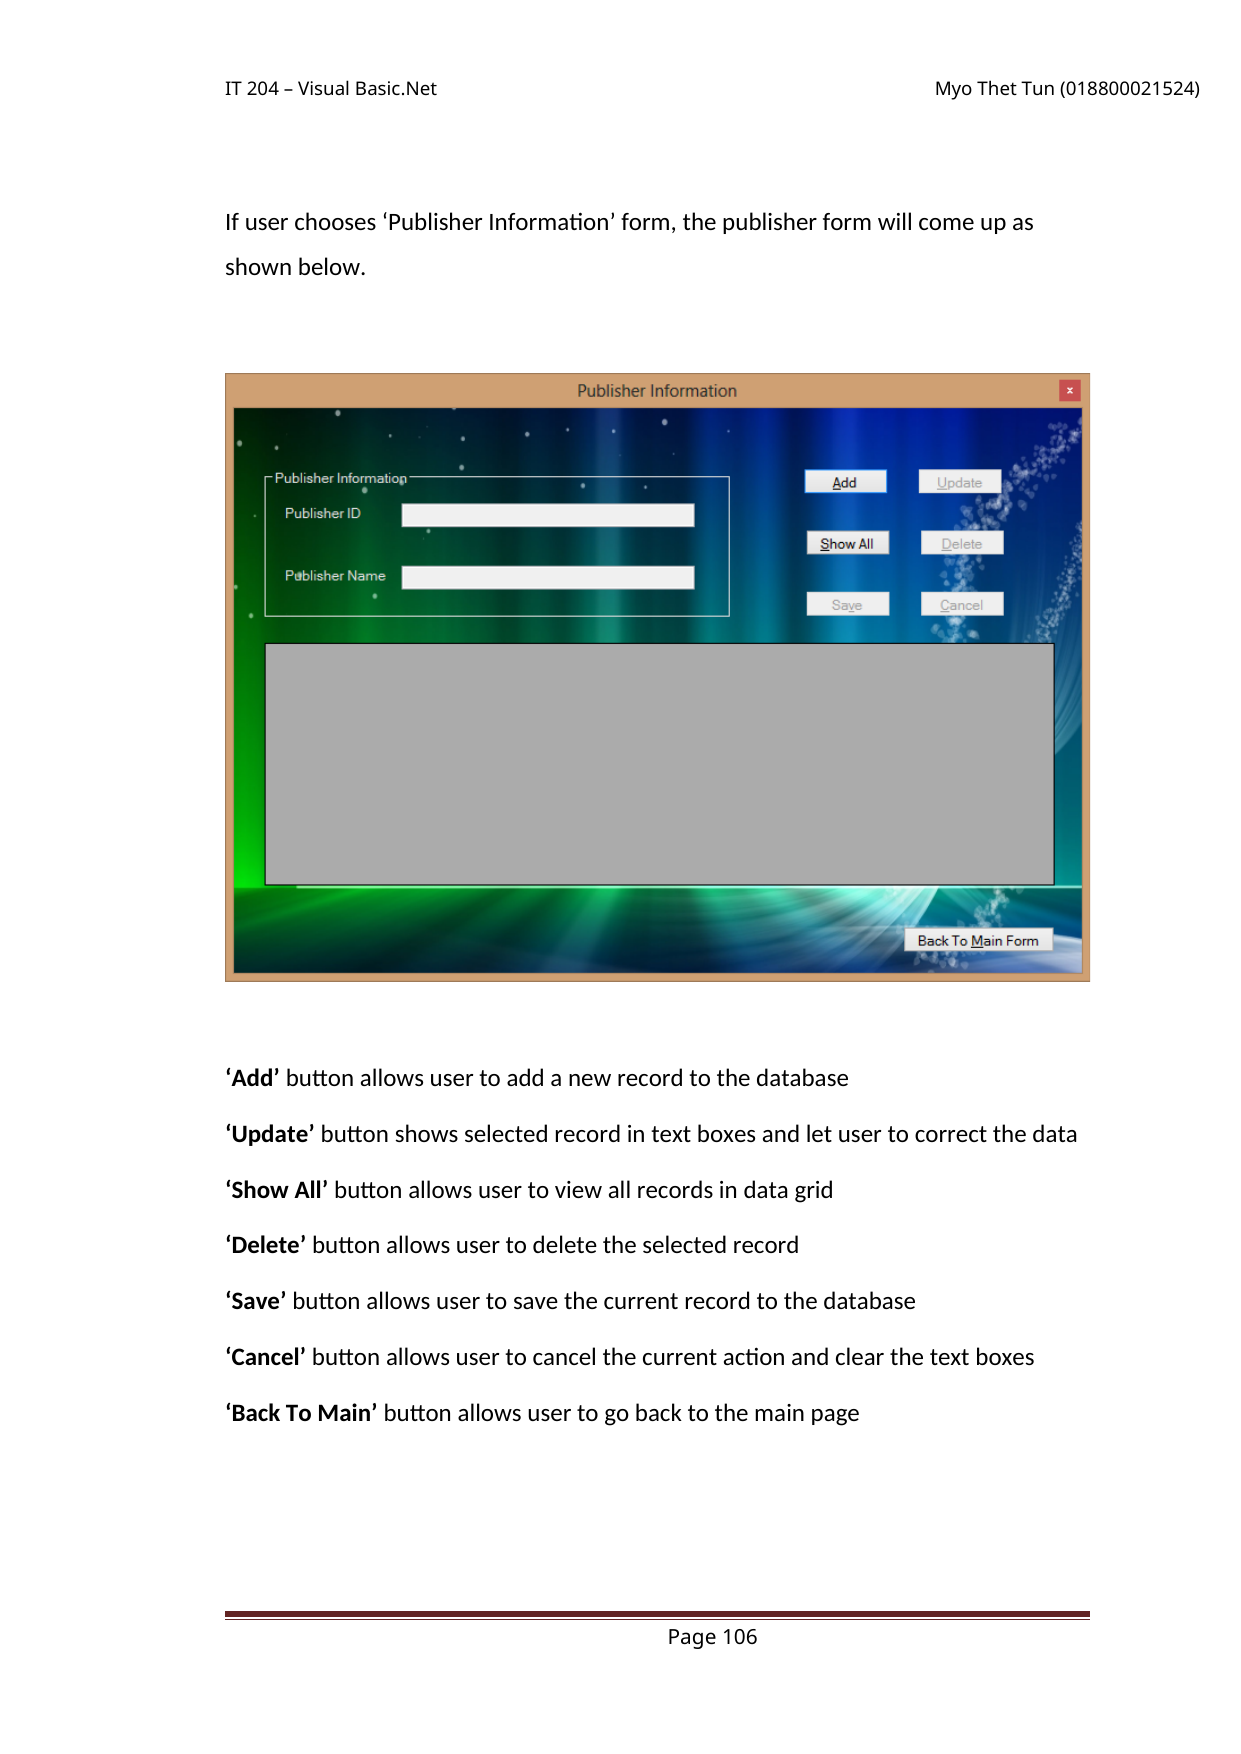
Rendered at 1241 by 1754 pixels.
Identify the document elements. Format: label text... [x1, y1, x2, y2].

picture [225, 373, 1091, 982]
text ‘Cancel’ button allows user to cancel the current action and clear the text boxes [225, 1341, 1090, 1372]
text ‘Delete’ button allows user to delete the selected record [225, 1230, 1090, 1260]
text If user chooses ‘Publisher Information’ form, the publisher form will come up as shown below. [225, 206, 1090, 282]
text ‘Save’ button allows user to save the current record to the database [225, 1286, 1090, 1316]
text ‘Update’ button shows selected record in text boxes and let user to correct the data [225, 1118, 1090, 1148]
text ‘Back To Main’ button allows user to go back to the main page [225, 1397, 1090, 1428]
text ‘Show All’ button allows user to view all records in data grid [225, 1174, 1090, 1204]
text ‘Add’ button allows user to add a new record to the database [225, 1062, 1090, 1093]
